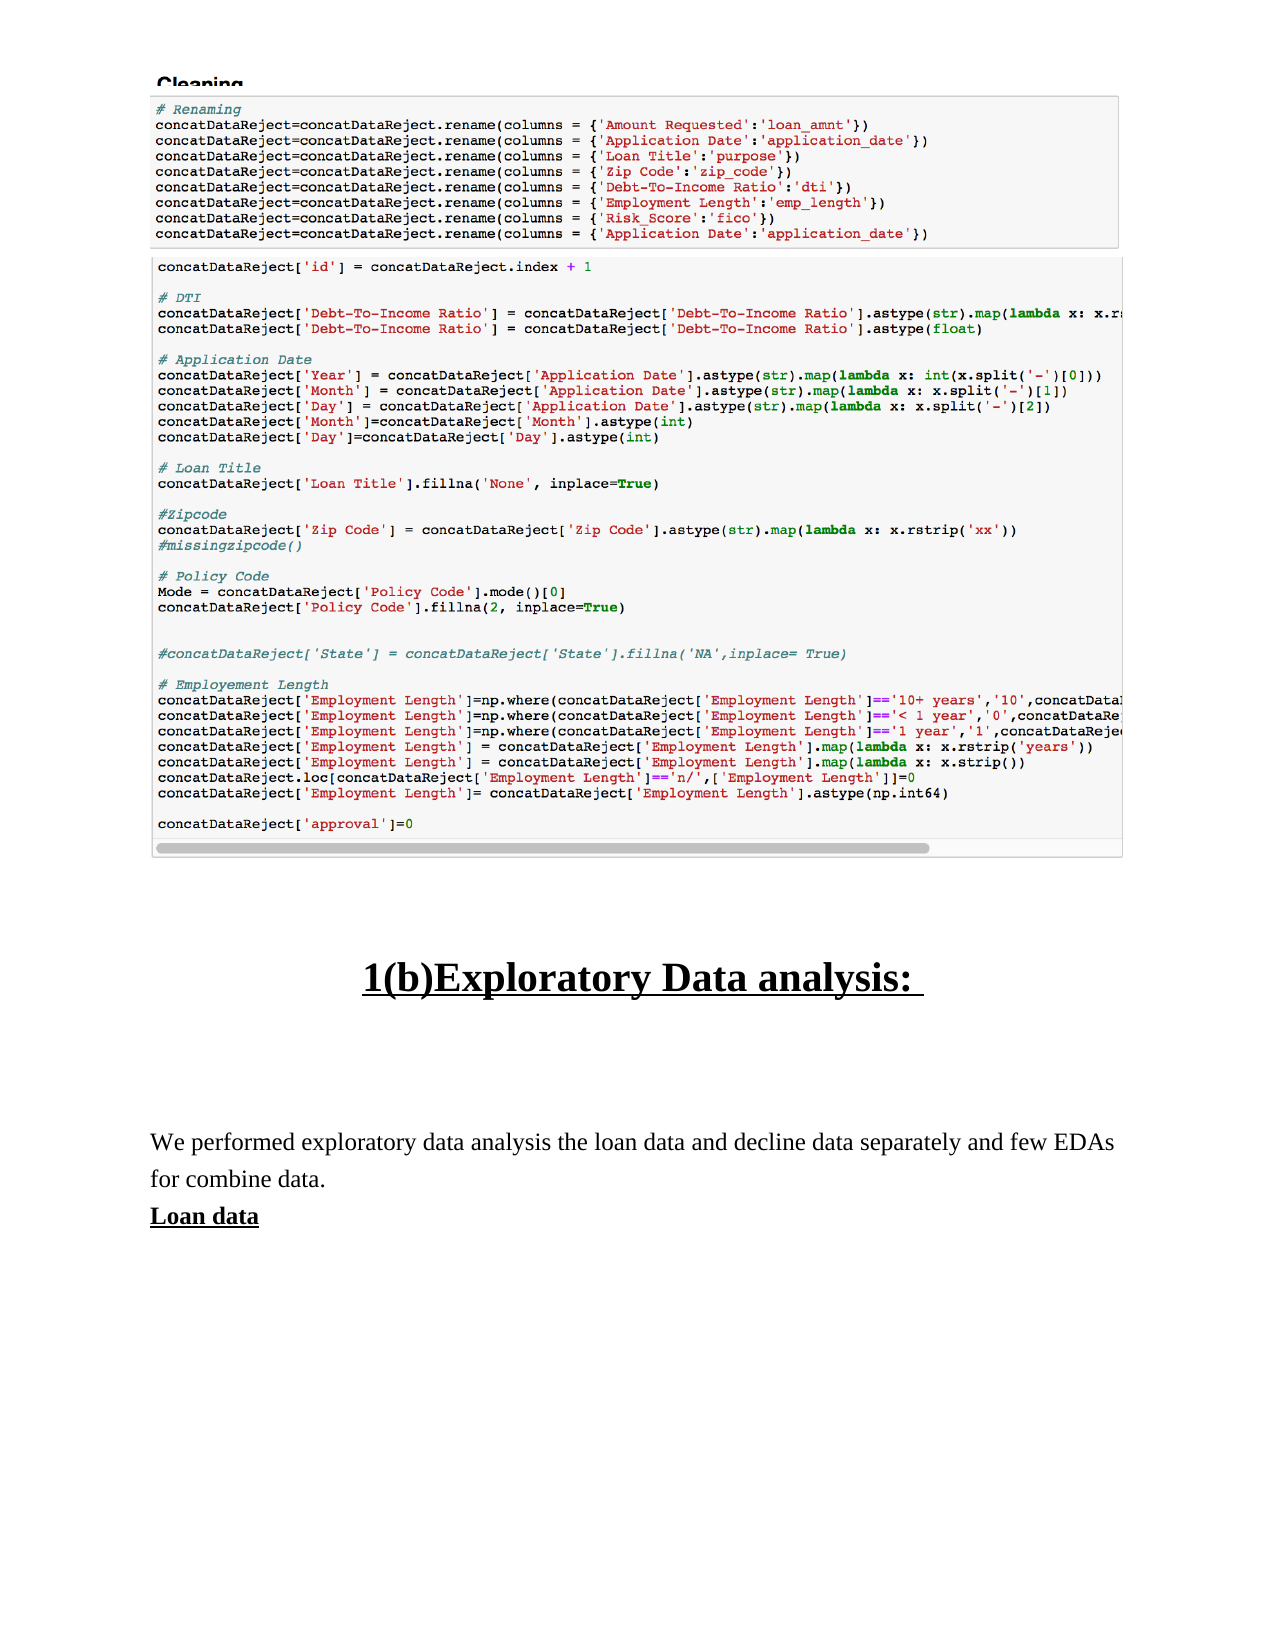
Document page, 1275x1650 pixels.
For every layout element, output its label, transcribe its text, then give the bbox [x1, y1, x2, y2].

text We performed exploratory data analysis the loan data and decline data separately and few EDAs for combine data. [150, 1127, 1125, 1193]
picture [148, 70, 1124, 866]
text Loan data [150, 1201, 1125, 1230]
